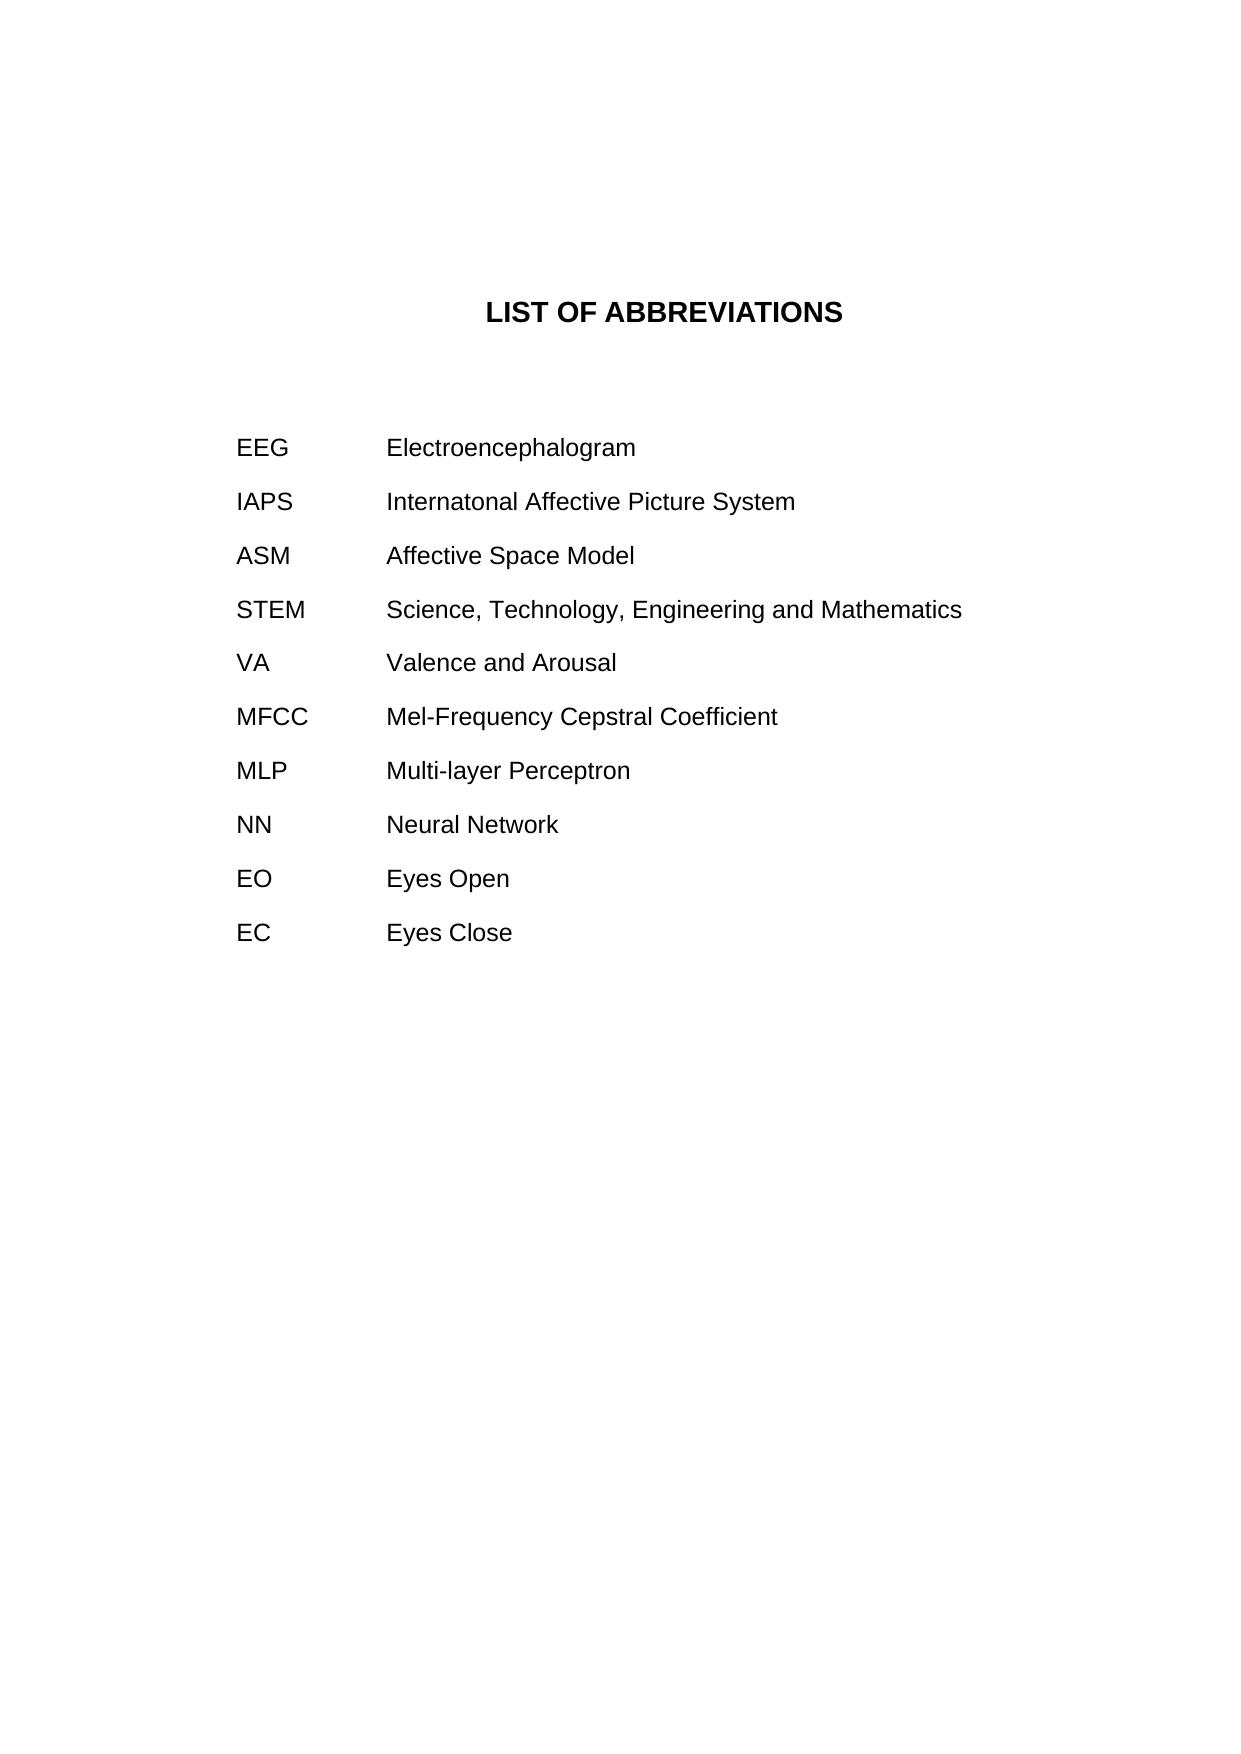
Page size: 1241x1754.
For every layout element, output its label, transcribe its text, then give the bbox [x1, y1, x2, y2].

text VA Valence and Arousal [236, 648, 1092, 677]
text EO Eyes Open [236, 864, 1092, 893]
text LIST OF ABBREVIATIONS [236, 295, 1092, 329]
text ASM Affective Space Model [236, 541, 1092, 569]
text IAPS Internatonal Affective Picture System [236, 487, 1092, 516]
text NN Neural Network [236, 810, 1092, 839]
text STEM Science, Technology, Engineering and Mathematics [236, 594, 1092, 623]
text MFCC Mel-Frequency Cepstral Coefficient [236, 702, 1092, 731]
text EC Eyes Close [236, 918, 1092, 946]
text MLP Multi-layer Perceptron [236, 756, 1092, 785]
text EEG Electroencephalogram [236, 433, 1092, 462]
